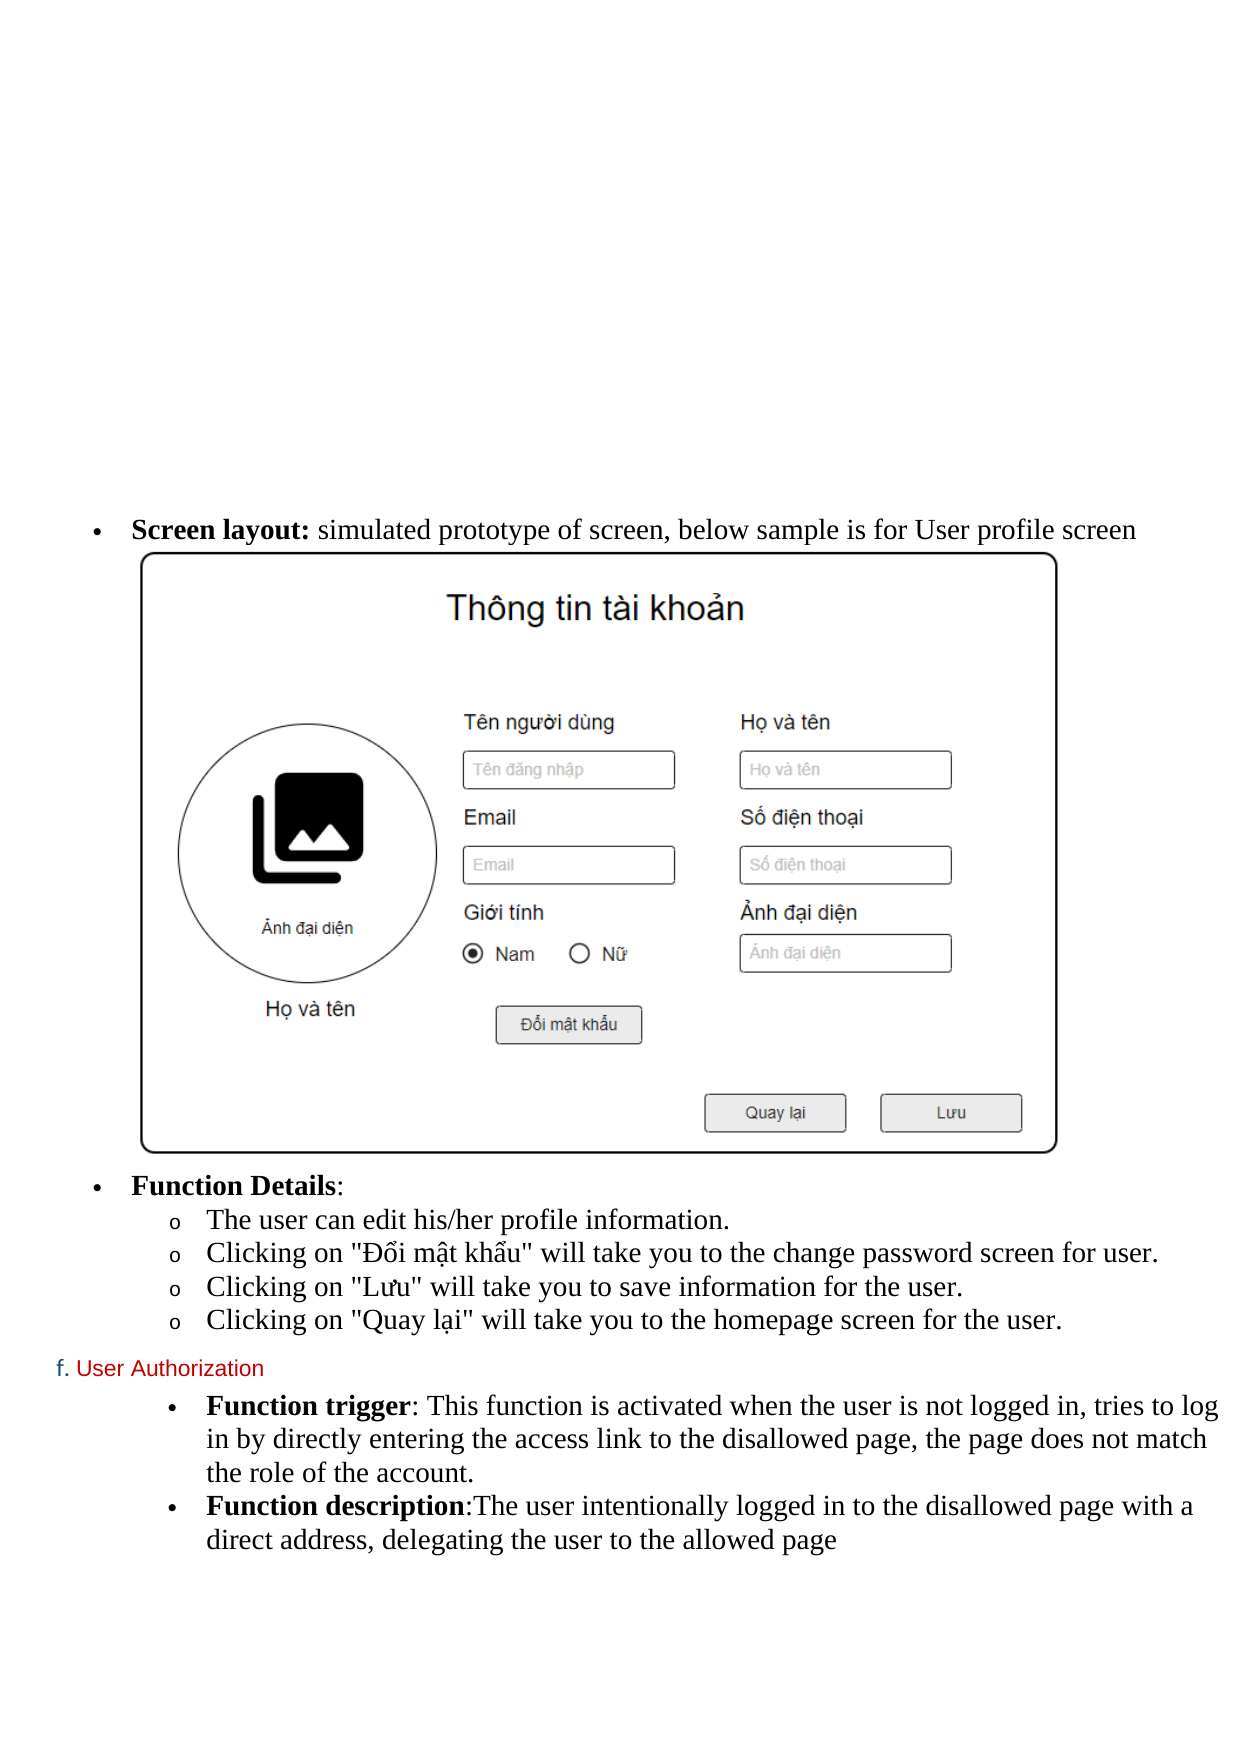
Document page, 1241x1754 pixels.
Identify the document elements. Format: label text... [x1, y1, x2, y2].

list Screen layout: simulated prototype of screen, below sample is for User profile screen [94, 512, 1240, 546]
list Function Details: [94, 1168, 1240, 1202]
list Clicking on "Lưu" will take you to save information for the user. [169, 1269, 1240, 1302]
list The user can edit his/her profile information. [169, 1202, 1240, 1235]
list Function description:The user intentionally logged in to the disallowed page with a direct address, delegating the user to the allowed page [169, 1488, 1240, 1555]
list Function trigger: This function is activated when the user is not logged in, tries to log in by directly entering the access link to the disallowed page, the page does not match the role of the account. [169, 1388, 1240, 1488]
list Clicking on "Quay lại" will take you to the homepage screen for the user. [169, 1302, 1240, 1336]
list Clicking on "Đổi mật khẩu" will take you to the change password screen for user. [169, 1235, 1240, 1269]
picture [131, 545, 1074, 1169]
subtitle f. User Authorization [56, 1353, 1240, 1383]
